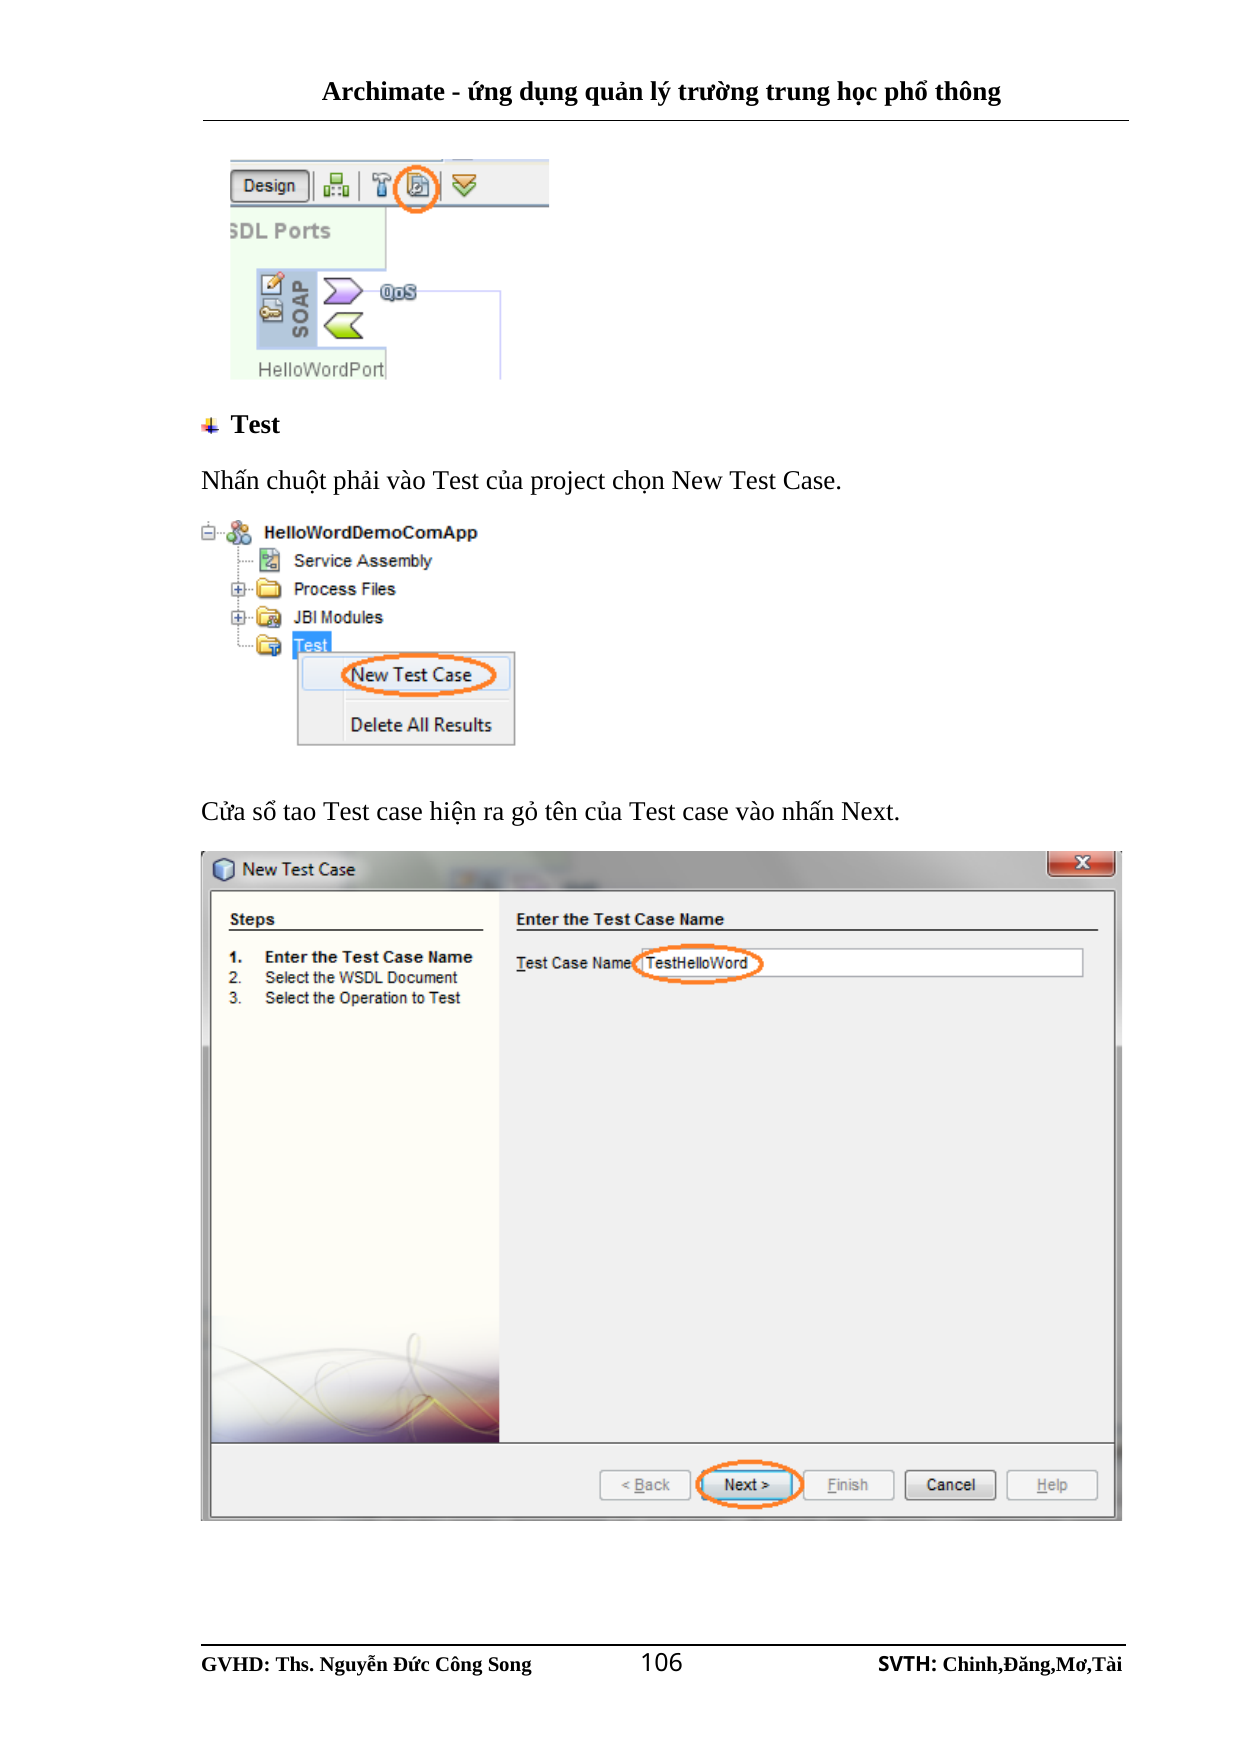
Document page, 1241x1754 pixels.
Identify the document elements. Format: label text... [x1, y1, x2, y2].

picture [230, 159, 550, 383]
text Test [201, 408, 1122, 439]
text Cửa sổ tao Test case hiện ra gỏ tên của Test case vào nhấn Next. [201, 795, 1122, 826]
text Nhấn chuột phải vào Test của project chọn New Test Case. [201, 464, 1122, 495]
picture [200, 520, 568, 771]
picture [200, 851, 1123, 1521]
picture [201, 416, 219, 434]
